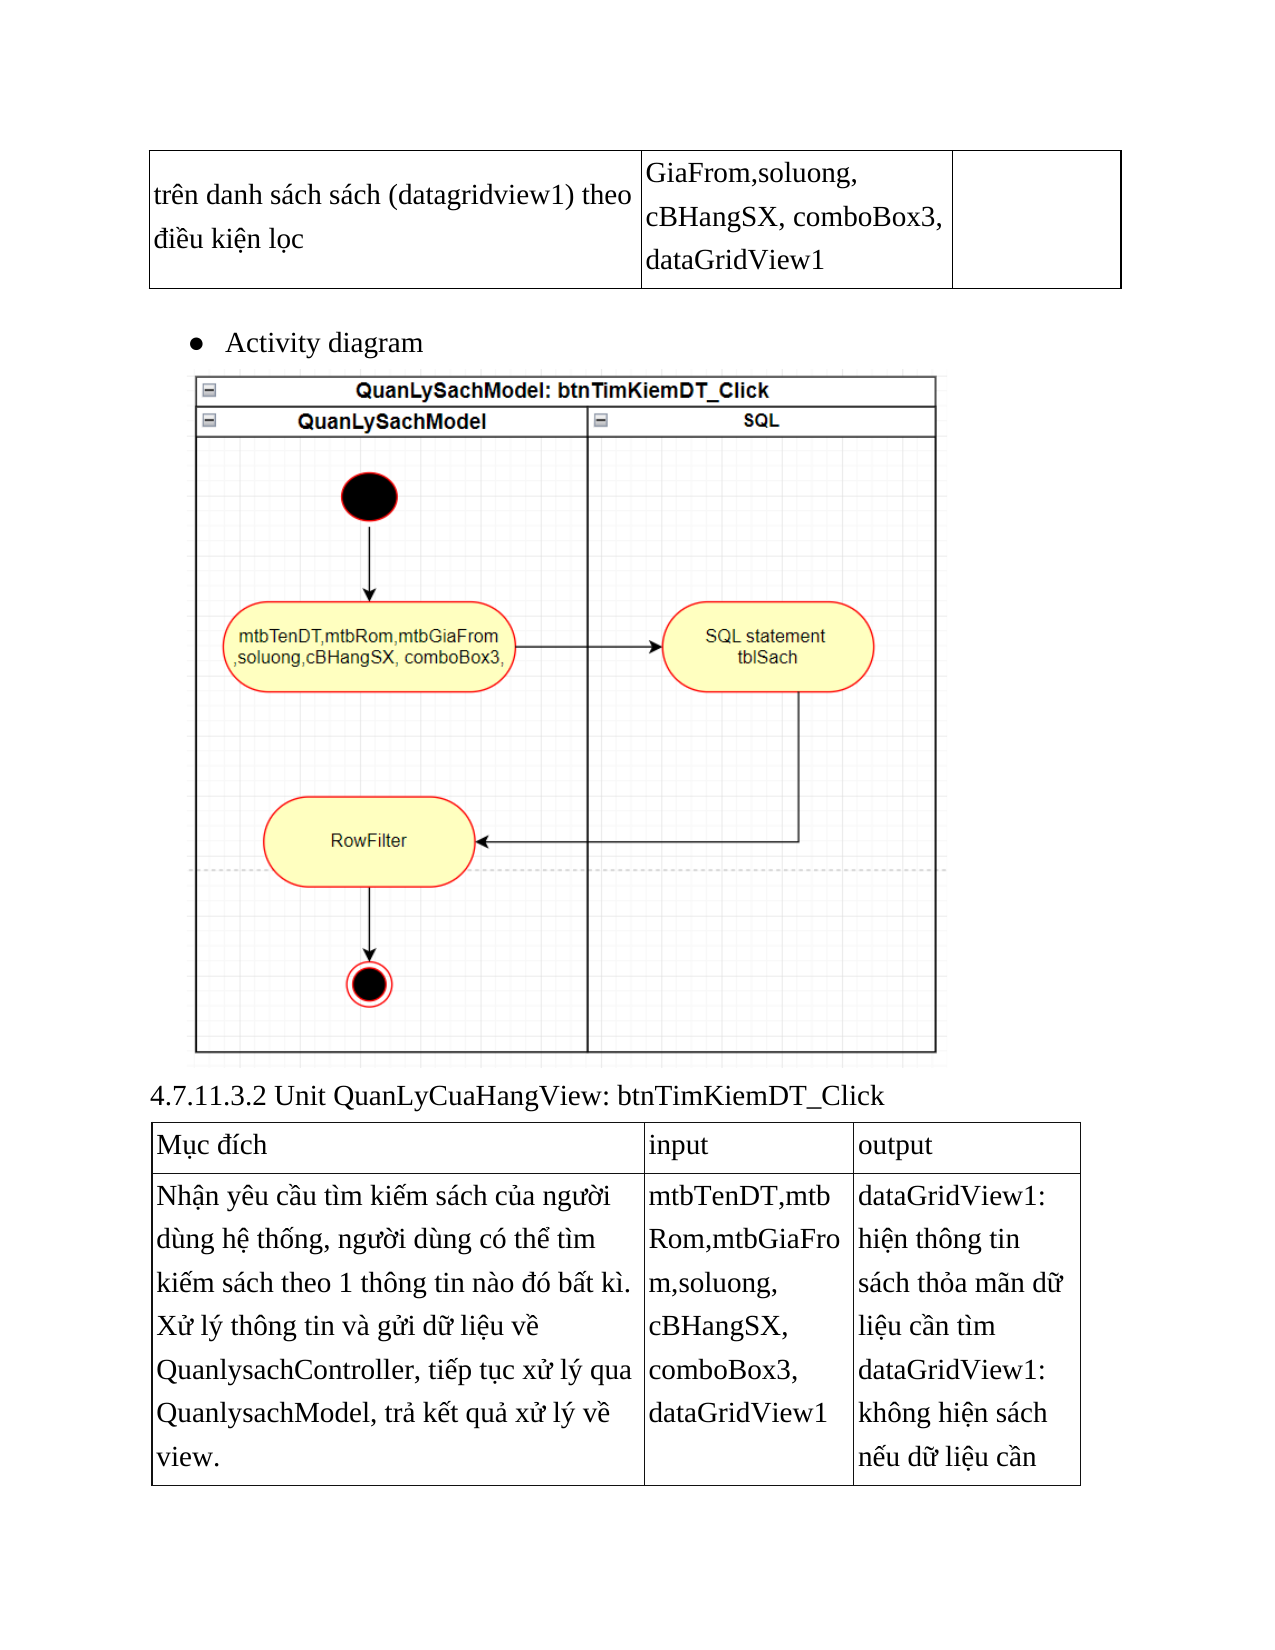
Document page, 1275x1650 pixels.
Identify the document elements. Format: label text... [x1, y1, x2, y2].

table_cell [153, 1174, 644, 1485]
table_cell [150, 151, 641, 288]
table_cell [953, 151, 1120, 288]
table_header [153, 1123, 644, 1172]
subtitle 4.7.11.3.2 Unit QuanLyCuaHangView: btnTimKiemDT_Click [150, 1078, 1125, 1112]
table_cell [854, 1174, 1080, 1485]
list Activity diagram [187, 326, 1125, 359]
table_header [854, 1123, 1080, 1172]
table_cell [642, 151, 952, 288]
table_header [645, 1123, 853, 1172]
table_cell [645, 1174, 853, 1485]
picture [186, 369, 948, 1068]
